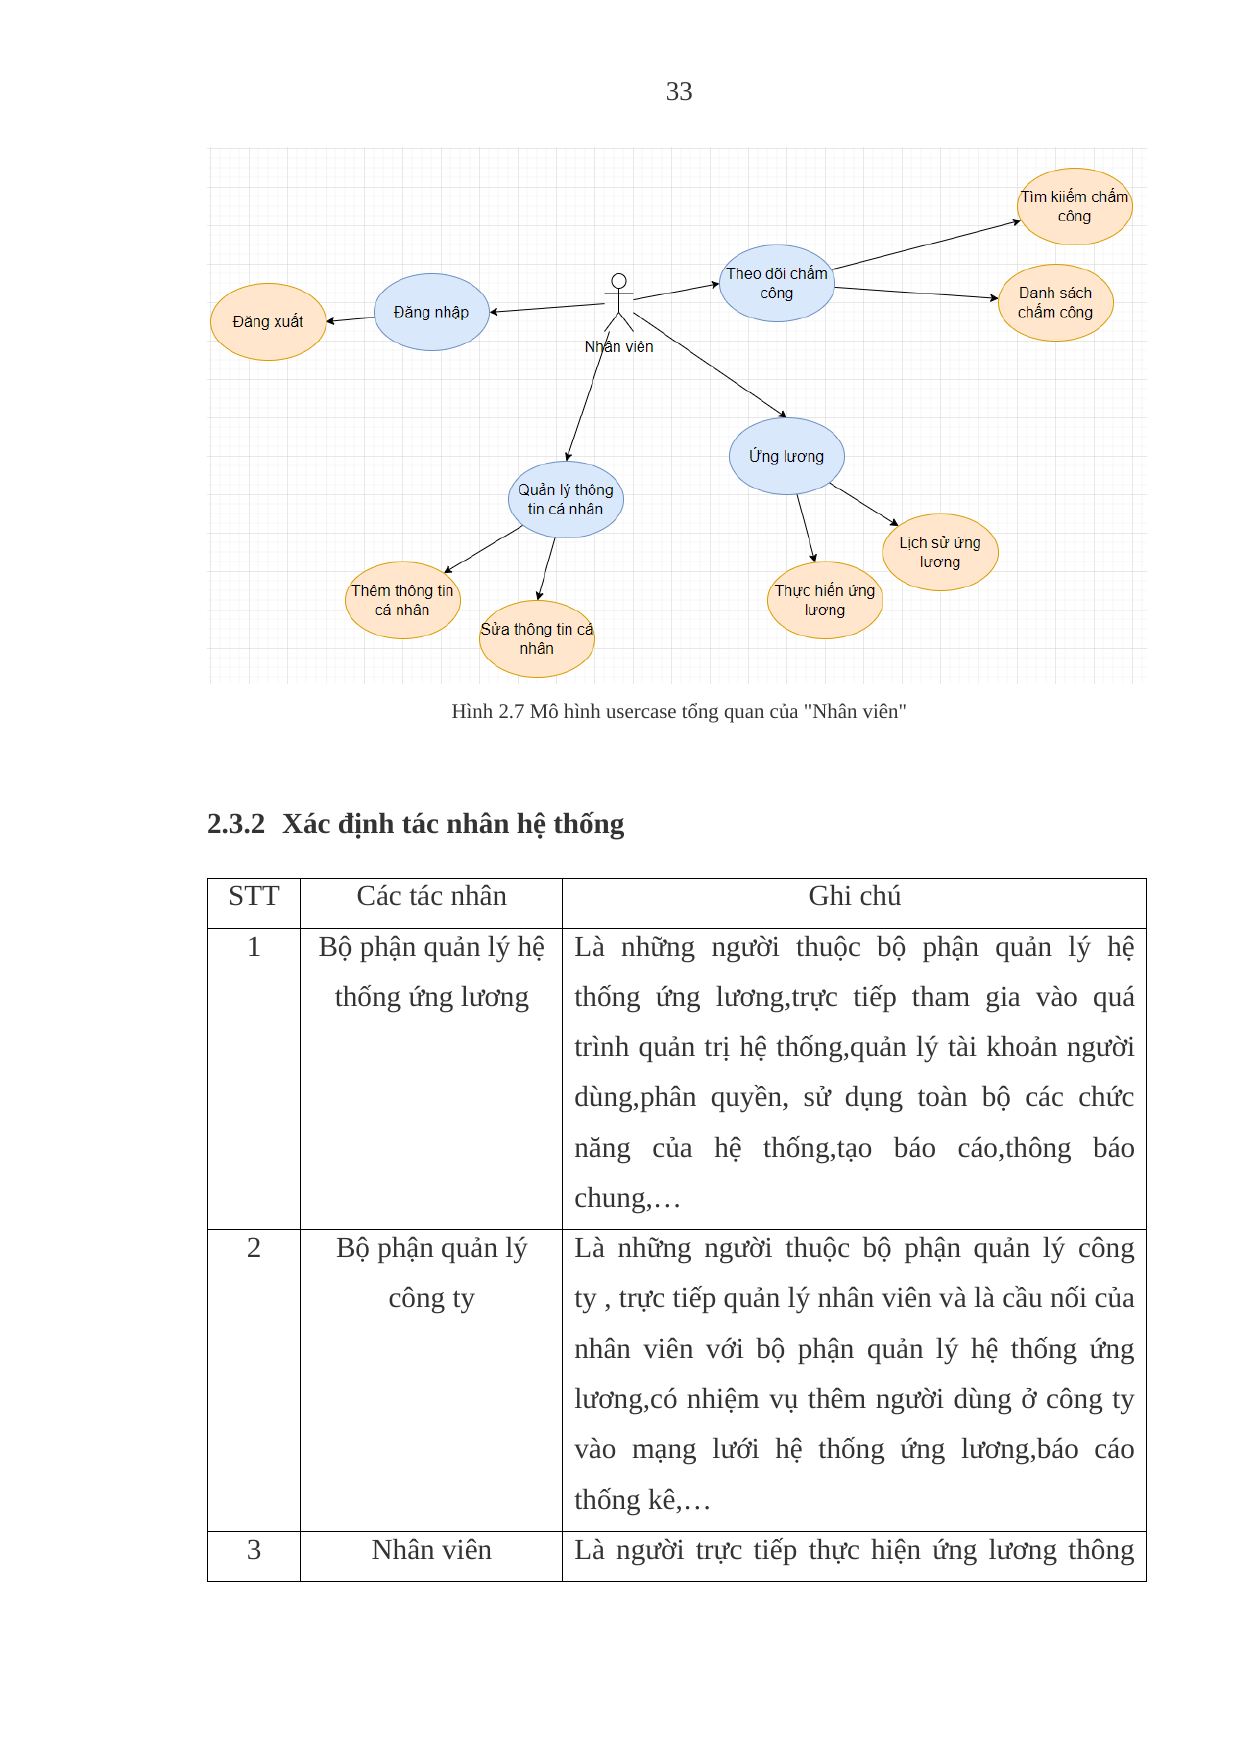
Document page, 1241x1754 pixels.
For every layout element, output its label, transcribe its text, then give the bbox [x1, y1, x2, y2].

table_cell Bộ phận quản lý công ty [301, 1230, 562, 1531]
table_cell Là những người thuộc bộ phận quản lý hệ thống ứng lương,trực tiếp tham gia vào quá trình quản trị hệ thống,quản lý tài khoản người dùng,phân quyền, sử dụng toàn bộ các chức năng của hệ thống,tạo báo cáo,thông báo chung,… [563, 929, 1146, 1229]
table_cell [563, 1532, 1146, 1581]
table_header STT [208, 879, 300, 928]
table_cell Nhân viên [301, 1532, 562, 1581]
table_cell 3 [208, 1532, 300, 1581]
table_cell Bộ phận quản lý hệ thống ứng lương [301, 929, 562, 1229]
subtitle Xác định tác nhân hệ thống [207, 806, 1152, 840]
table_cell 1 [208, 929, 300, 1229]
picture [206, 147, 1148, 684]
table_cell 2 [208, 1230, 300, 1531]
table_header Các tác nhân [301, 879, 562, 928]
table_cell Là những người thuộc bộ phận quản lý công ty , trực tiếp quản lý nhân viên và là cầu nối của nhân viên với bộ phận quản lý hệ thống ứng lương,có nhiệm vụ thêm người dùng ở công ty vào mạng lưới hệ thống ứng lương,báo cáo thống kê,… [563, 1230, 1146, 1531]
table_header Ghi chú [563, 879, 1146, 928]
